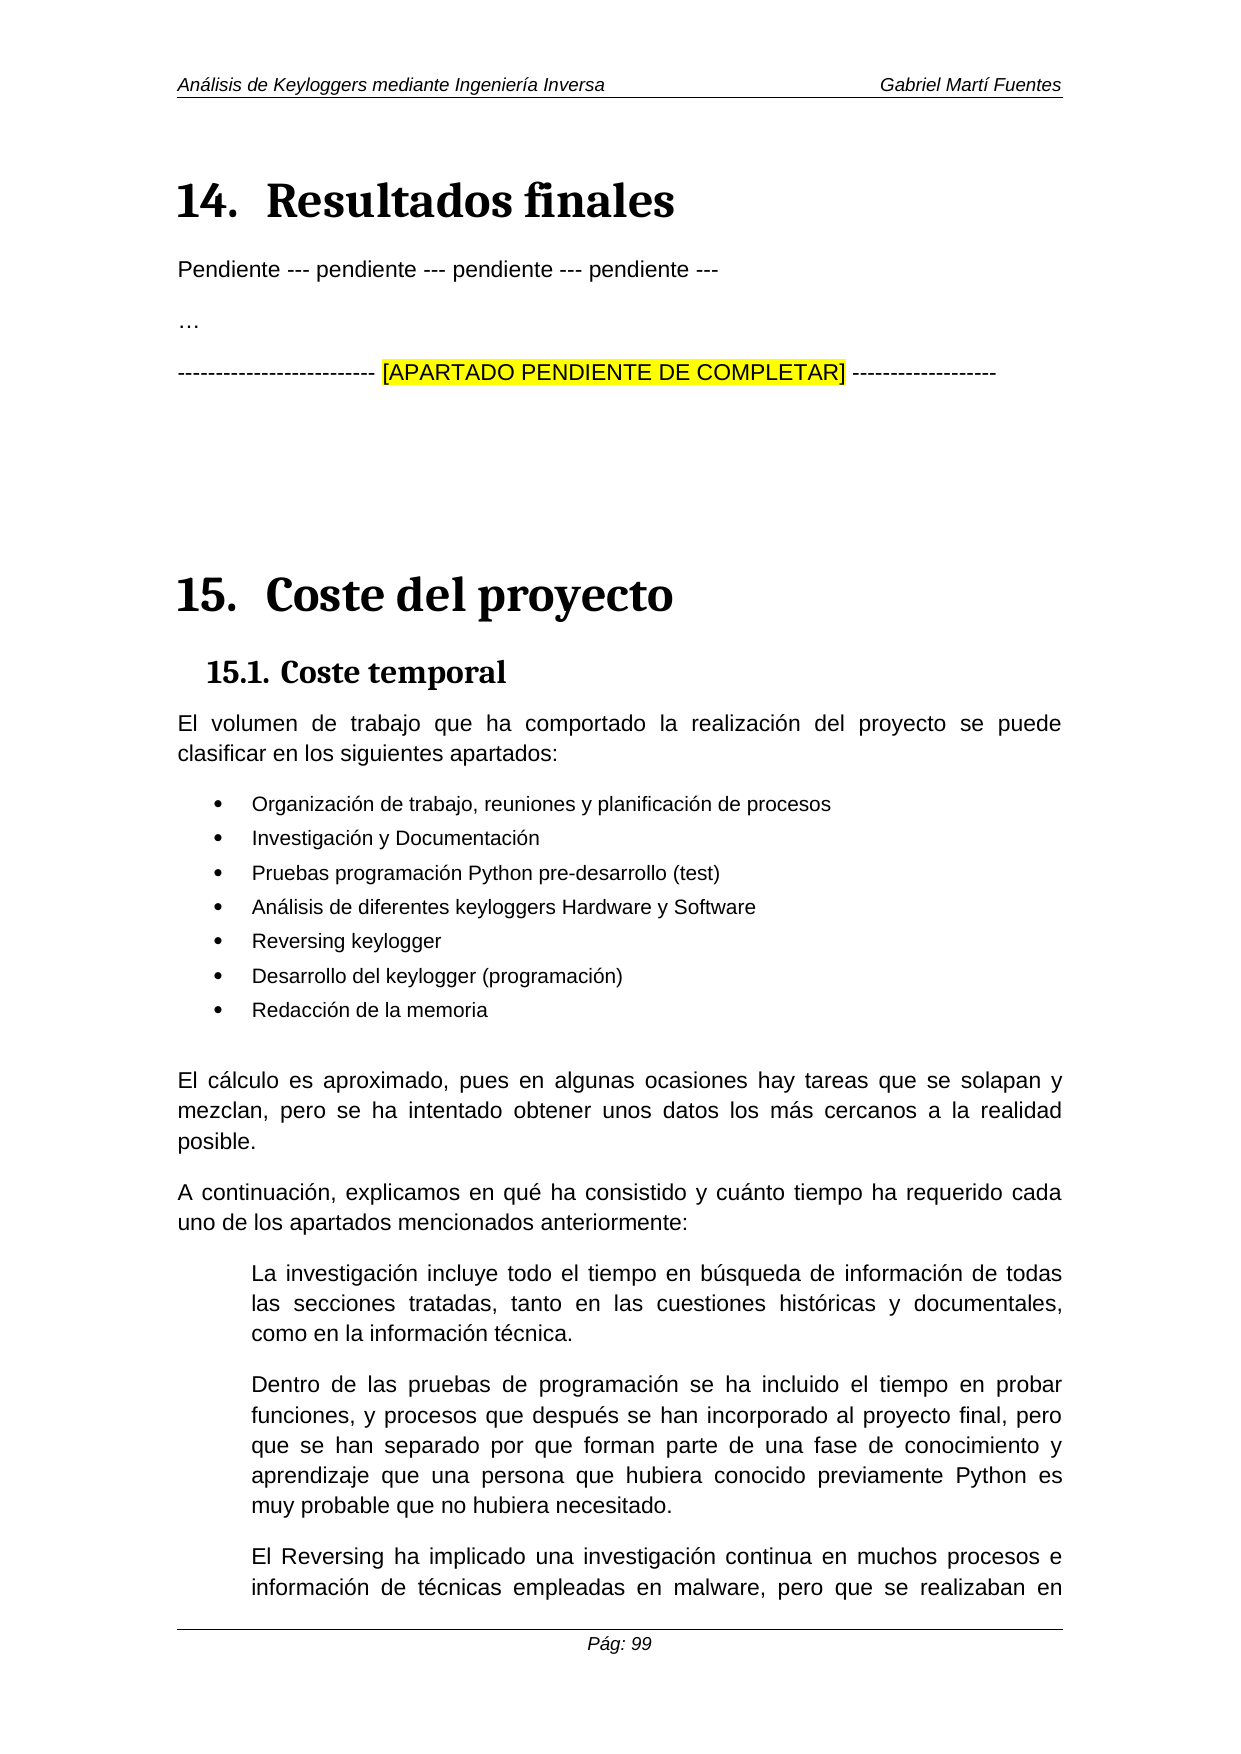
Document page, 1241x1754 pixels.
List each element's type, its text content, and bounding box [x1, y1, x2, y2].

text Redacción de la memoria [214, 998, 1063, 1022]
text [251, 1543, 1063, 1600]
text A continuación, explicamos en qué ha consistido y cuánto tiempo ha requerido cada uno de los apartados mencionados anteriormente: [177, 1179, 1063, 1235]
subtitle Coste temporal [207, 654, 1063, 692]
text Dentro de las pruebas de programación se ha incluido el tiempo en probar funciones, y procesos que después se han incorporado al proyecto final, pero que se han separado por que forman parte de una fase de conocimiento y aprendizaje que una persona que hubiera conocido previamente Python es muy probable que no hubiera necesitado. [251, 1371, 1063, 1518]
text Pendiente --- pendiente --- pendiente --- pendiente --- [177, 256, 1063, 283]
text Análisis de diferentes keyloggers Hardware y Software [214, 895, 1063, 919]
text La investigación incluye todo el tiempo en búsqueda de información de todas las secciones tratadas, tanto en las cuestiones históricas y documentales, como en la información técnica. [251, 1260, 1063, 1347]
text … [177, 307, 1063, 334]
text Pruebas programación Python pre-desarrollo (test) [214, 860, 1063, 884]
text Desarrollo del keylogger (programación) [214, 964, 1063, 988]
text Investigación y Documentación [214, 826, 1063, 850]
text Organización de trabajo, reuniones y planificación de procesos [214, 791, 1063, 816]
subtitle Coste del proyecto [177, 567, 1063, 624]
text El volumen de trabajo que ha comportado la realización del proyecto se puede clasificar en los siguientes apartados: [177, 710, 1063, 767]
text El cálculo es aproximado, pues en algunas ocasiones hay tareas que se solapan y mezclan, pero se ha intentado obtener unos datos los más cercanos a la realidad posible. [177, 1067, 1063, 1154]
text Reversing keylogger [214, 929, 1063, 953]
subtitle Resultados finales [177, 173, 1063, 230]
text -------------------------- [APARTADO PENDIENTE DE COMPLETAR] ------------------- [177, 358, 1063, 385]
